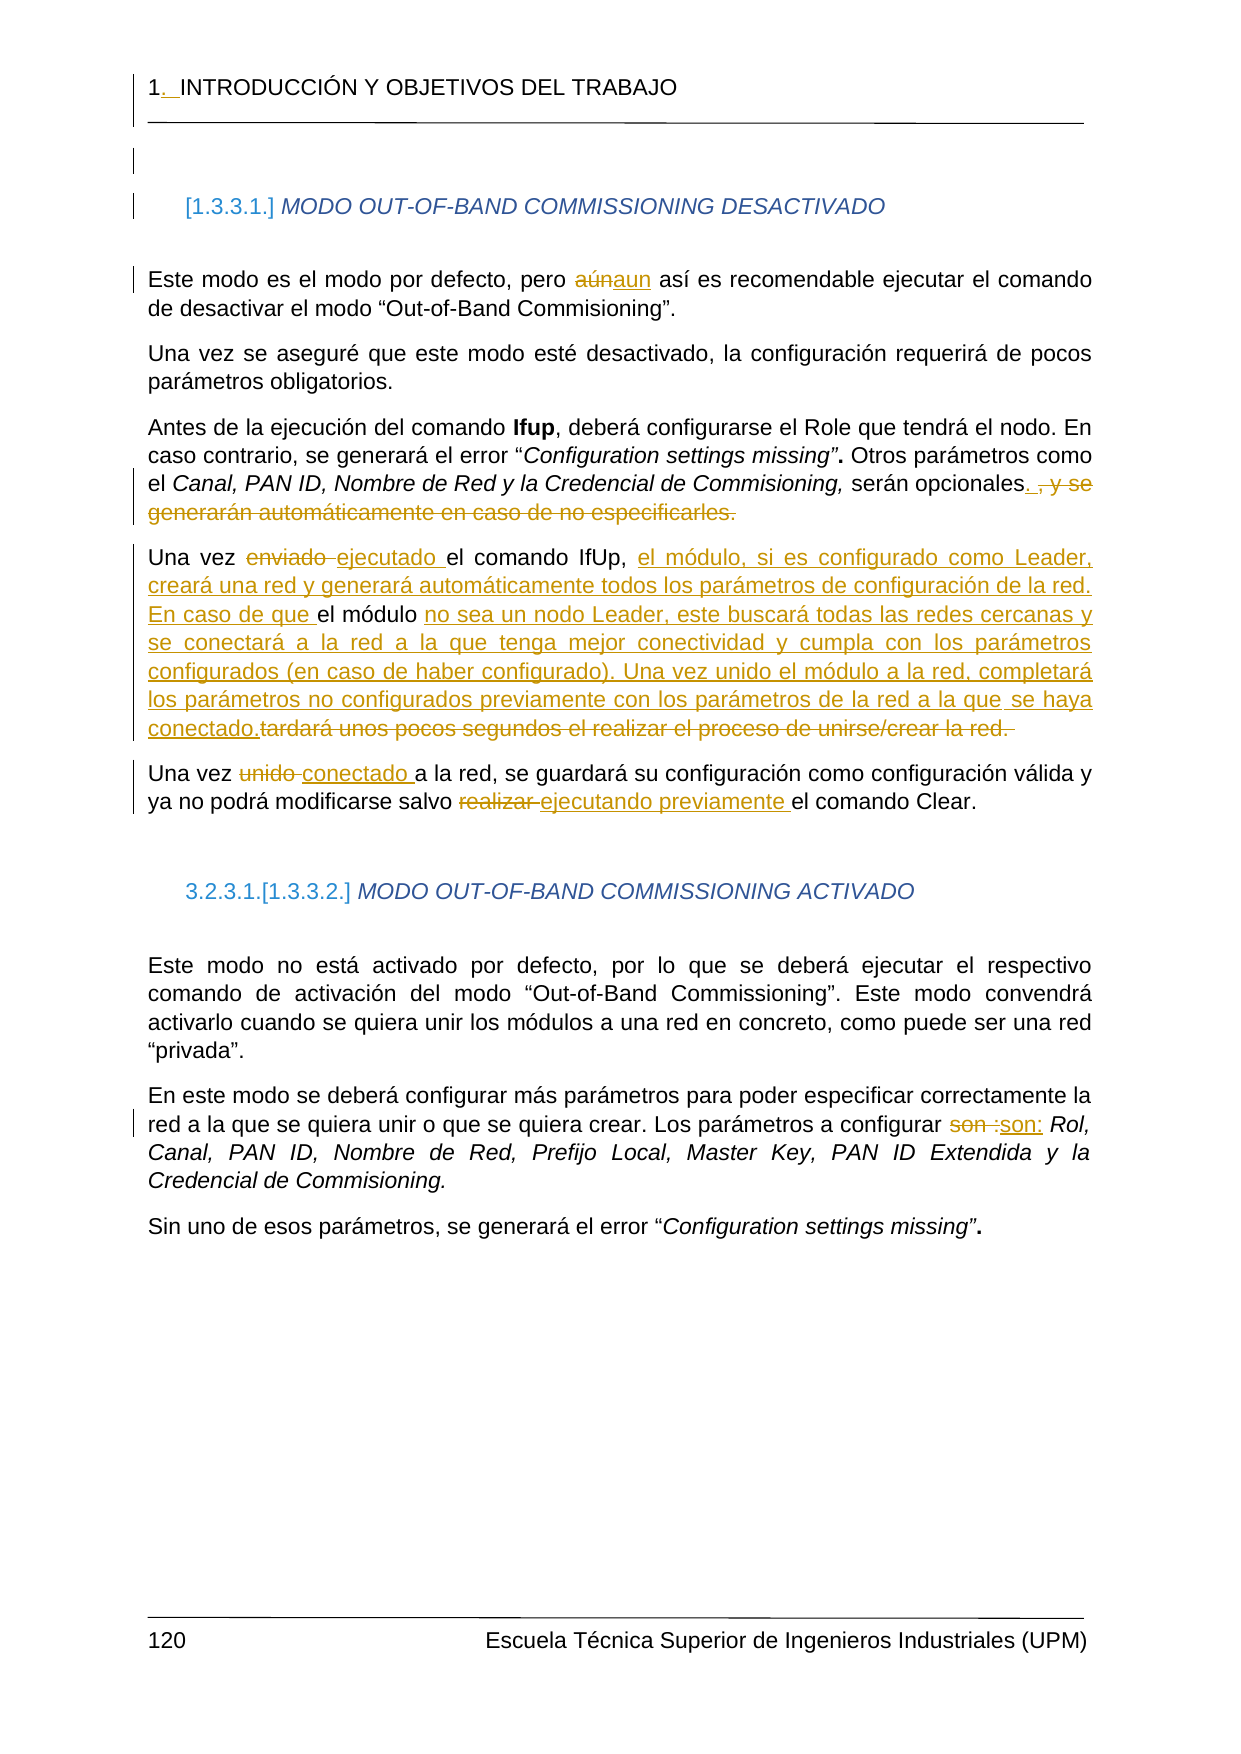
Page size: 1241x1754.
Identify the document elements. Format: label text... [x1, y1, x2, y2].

text Una vez el comando IfUp, el módulo [148, 596, 1092, 652]
text Este modo es el modo por defecto, pero así es recomendable ejecutar el comando de desactivar el modo “Out-of-Band Commisioning”. [148, 266, 1092, 321]
text Antes de la ejecución del comando Ifup, deberá configurarse el Role que tendrá el nodo. En caso contrario, se generará el error “Configuration settings missing”. Otros parámetros como el Canal, PAN ID, Nombre de Red y la Credencial de Commisioning, serán opcionales [148, 413, 1092, 525]
text Una vez a la red, se guardará su configuración como configuración válida y ya no podrá modificarse salvo el comando Clear. [148, 759, 1092, 814]
text Una vez el comando IfUp, el módulo [148, 544, 1092, 595]
text Sin uno de esos parámetros, se generará el error “Configuration settings missing”. [148, 1213, 1092, 1239]
subtitle MODO OUT-OF-BAND COMMISSIONING ACTIVADO [185, 878, 1092, 904]
text En este modo se deberá configurar más parámetros para poder especificar correctamente la red a la que se quiera unir o que se quiera crear. Los parámetros a configurar Rol, Canal, PAN ID, Nombre de Red, Prefijo Local, Master Key, PAN ID Extendida y la Credencial de Commisioning. [148, 1082, 1092, 1194]
text Una vez se aseguré que este modo esté desactivado, la configuración requerirá de pocos parámetros obligatorios. [148, 340, 1092, 395]
text Una vez el comando IfUp, el módulo [148, 682, 1092, 741]
subtitle MODO OUT-OF-BAND COMMISSIONING DESACTIVADO [185, 193, 1092, 219]
text Una vez el comando IfUp, el módulo [148, 653, 1092, 680]
text Este modo no está activado por defecto, por lo que se deberá ejecutar el respectivo comando de activación del modo “Out-of-Band Commissioning”. Este modo convendrá activarlo cuando se quiera unir los módulos a una red en concreto, como puede ser una red “privada”. [148, 952, 1092, 1063]
